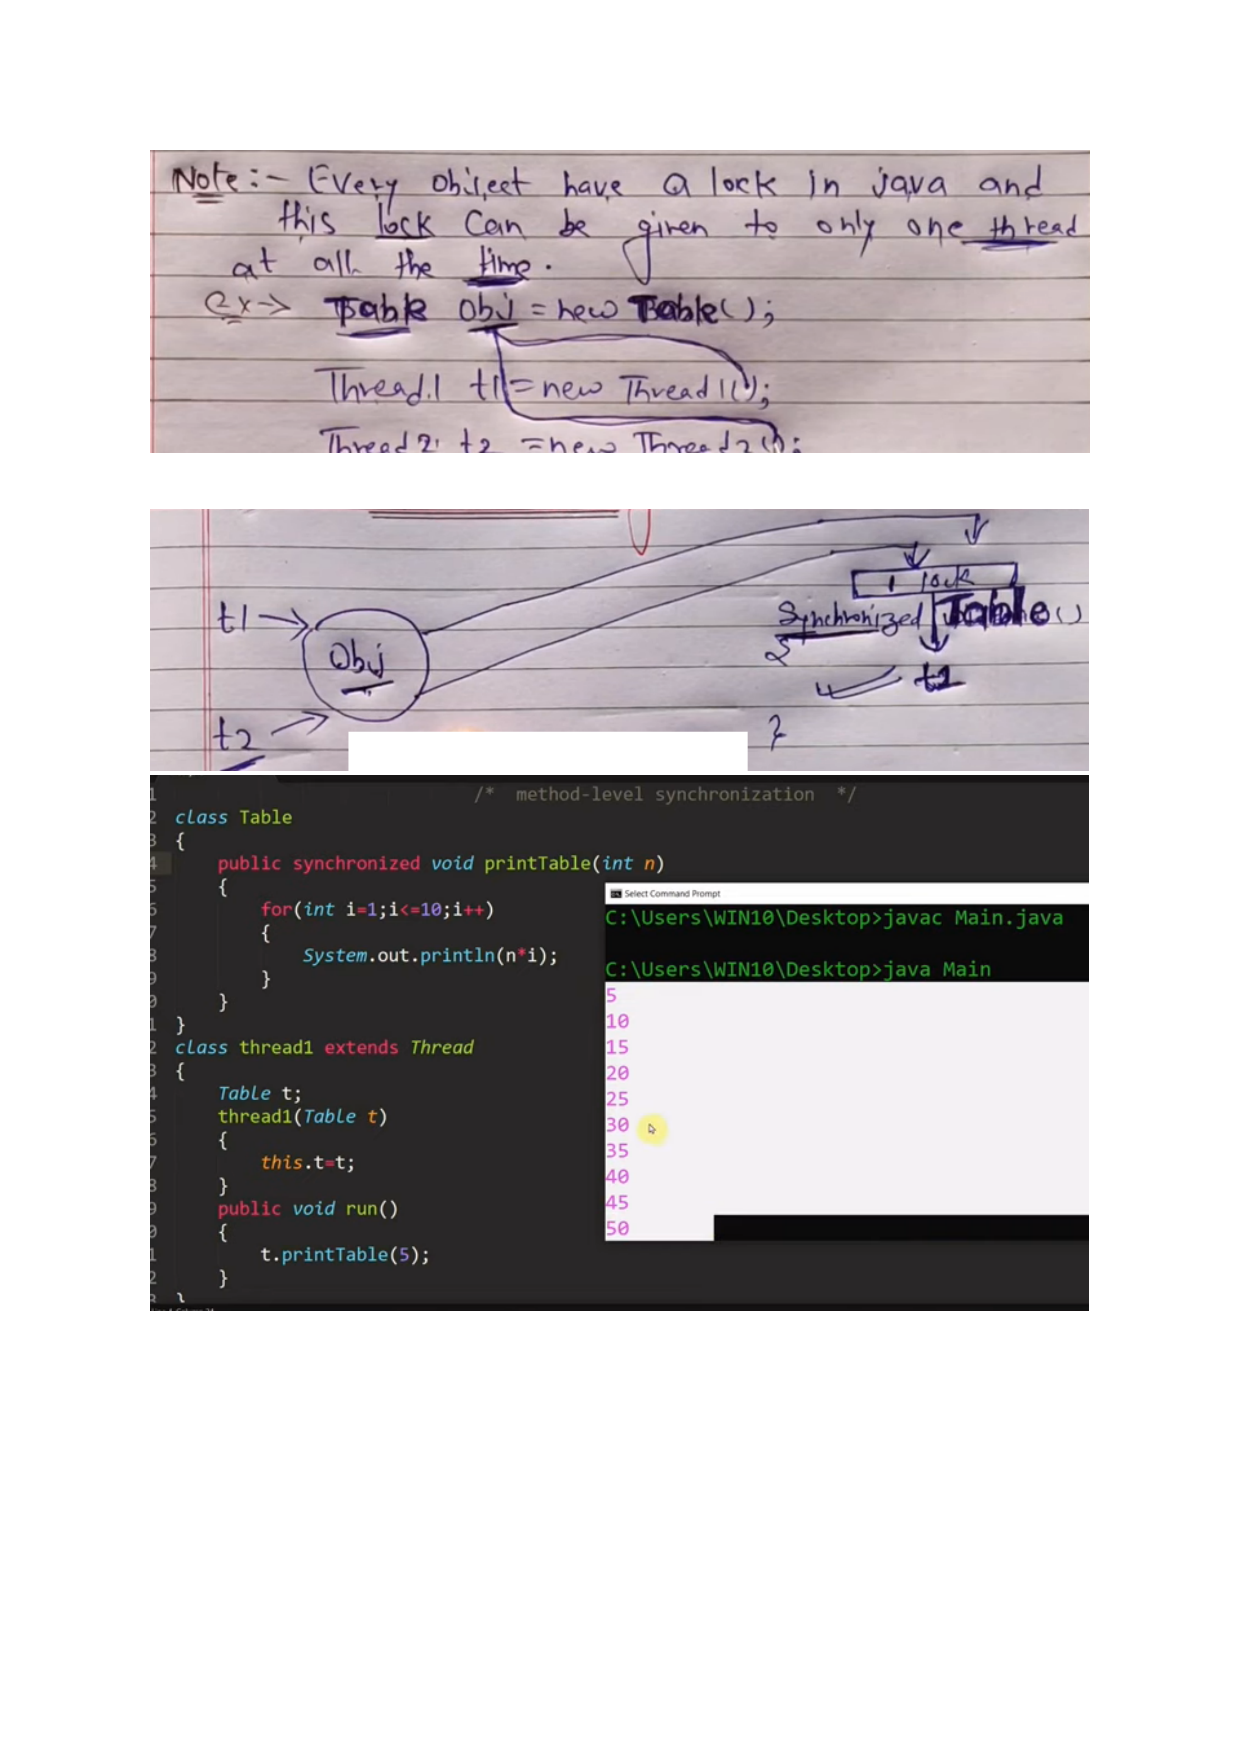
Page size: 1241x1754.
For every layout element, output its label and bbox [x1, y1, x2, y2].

picture [150, 775, 1089, 1311]
picture [150, 509, 1089, 771]
picture [150, 150, 1090, 453]
